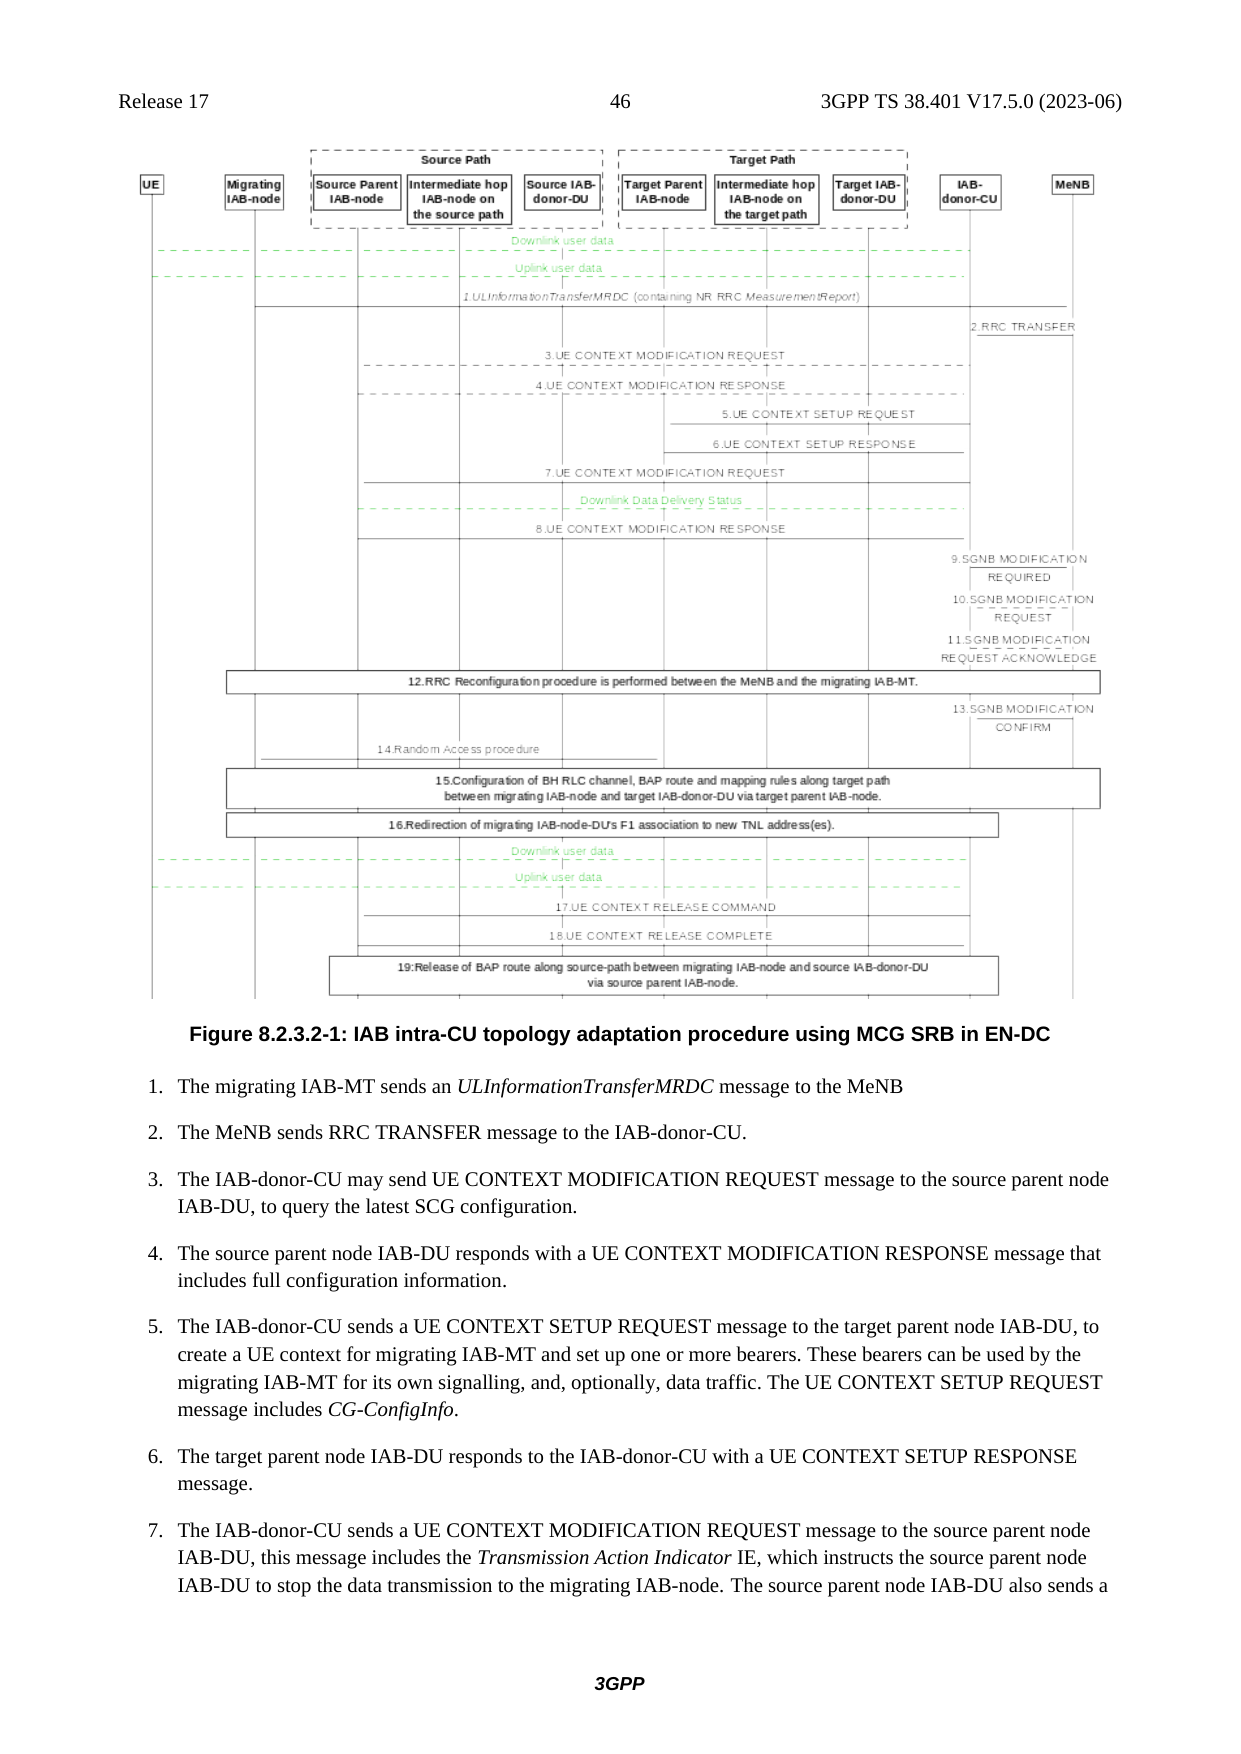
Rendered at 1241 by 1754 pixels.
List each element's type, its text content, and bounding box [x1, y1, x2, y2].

text 6. The target parent node IAB-DU responds to the IAB-donor-CU with a UE CONTEXT SETUP RESPONSE message. [148, 1444, 1122, 1495]
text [148, 1518, 1122, 1597]
text 2. The MeNB sends RRC TRANSFER message to the IAB-donor-CU. [148, 1120, 1122, 1144]
text 1. The migrating IAB-MT sends an ULInformationTransferMRDC message to the MeNB [148, 1074, 1122, 1098]
text 3. The IAB-donor-CU may send UE CONTEXT MODIFICATION REQUEST message to the source parent node IAB-DU, to query the latest SCG configuration. [148, 1167, 1122, 1218]
text 5. The IAB-donor-CU sends a UE CONTEXT SETUP REQUEST message to the target parent node IAB-DU, to create a UE context for migrating IAB-MT and set up one or more bearers. These bearers can be used by the migrating IAB-MT for its own signalling, and, optionally, data traffic. The UE CONTEXT SETUP REQUEST message includes CG-ConfigInfo. [148, 1314, 1122, 1421]
text 4. The source parent node IAB-DU responds with a UE CONTEXT MODIFICATION RESPONSE message that includes full configuration information. [148, 1241, 1122, 1292]
text Figure 8.2.3.2-1: IAB intra-CU topology adaptation procedure using MCG SRB in EN-DC [118, 1021, 1122, 1045]
